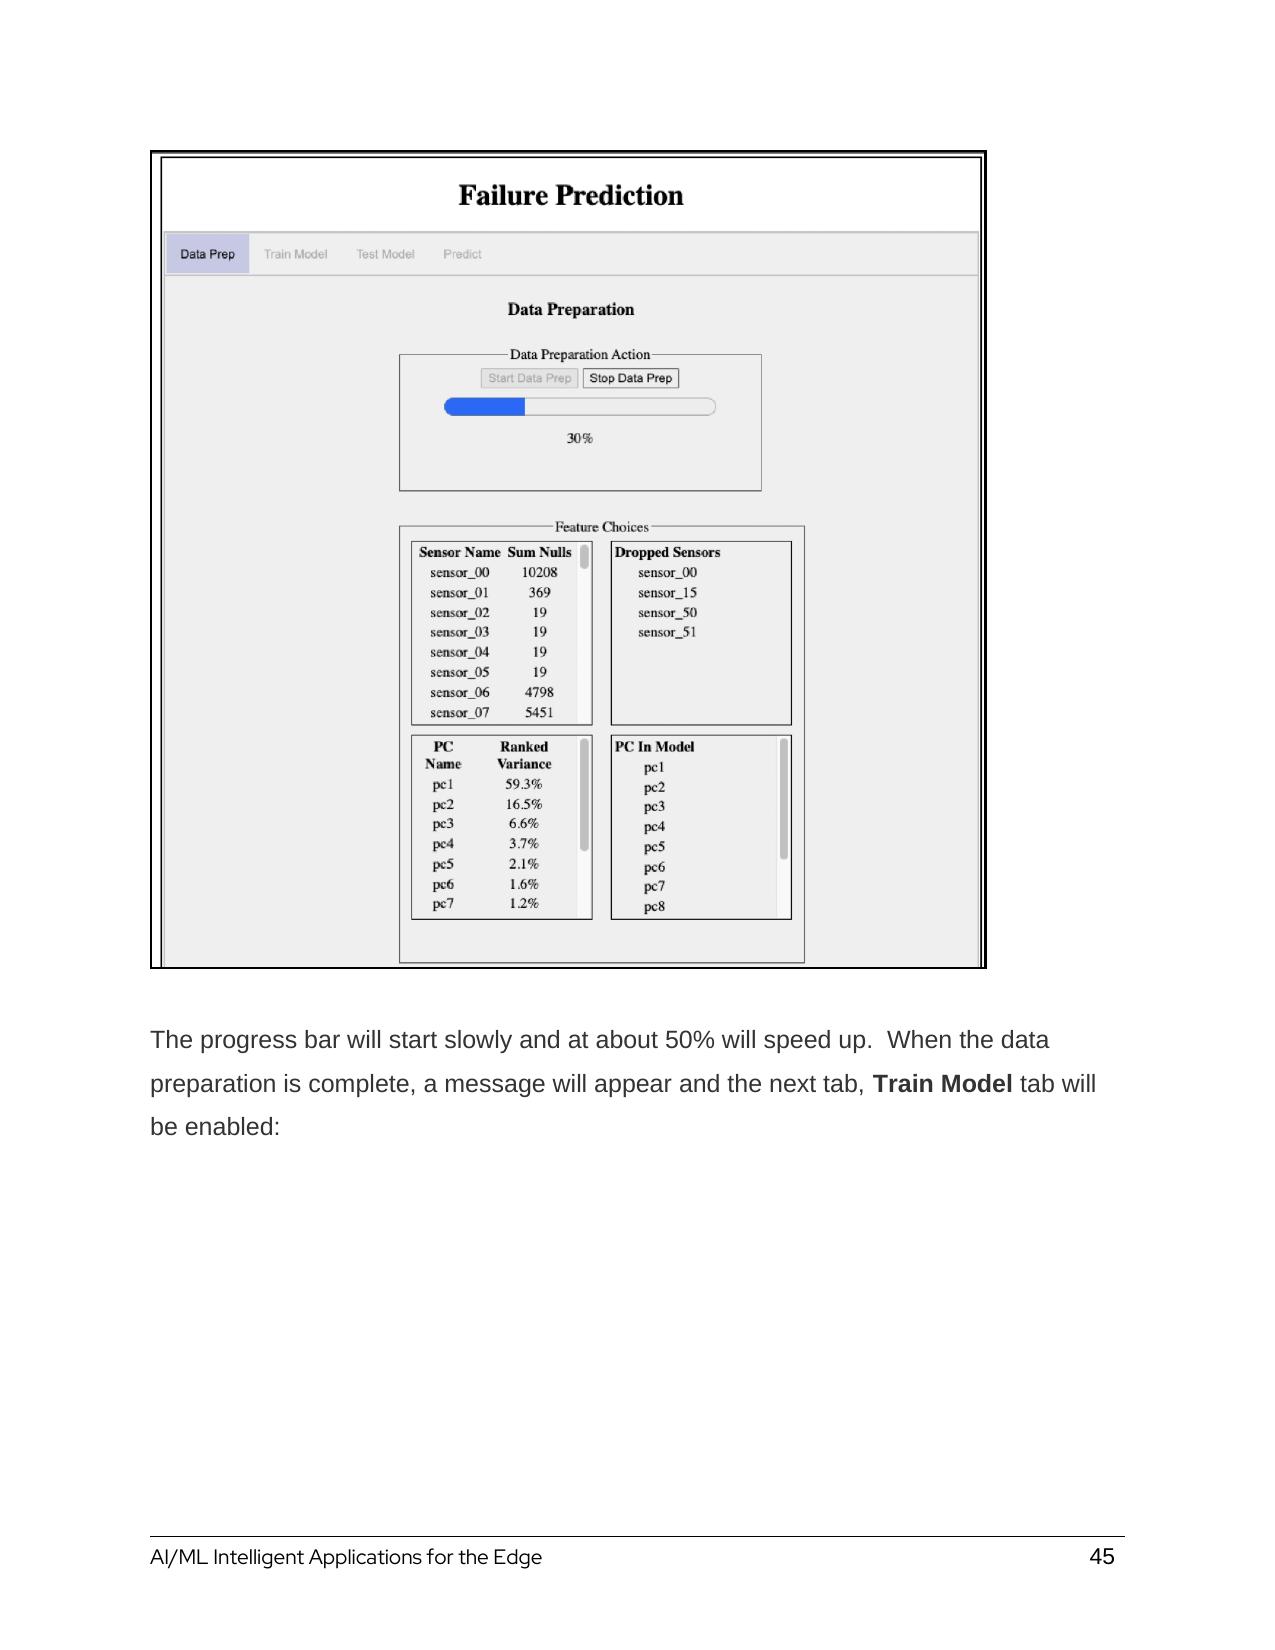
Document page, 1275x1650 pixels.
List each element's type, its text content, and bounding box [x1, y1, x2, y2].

picture [152, 152, 984, 967]
text The progress bar will start slowly and at about 50% will speed up. When the data preparation is complete, a message will appear and the next tab, Train Model tab will be enabled: [150, 1026, 1125, 1141]
